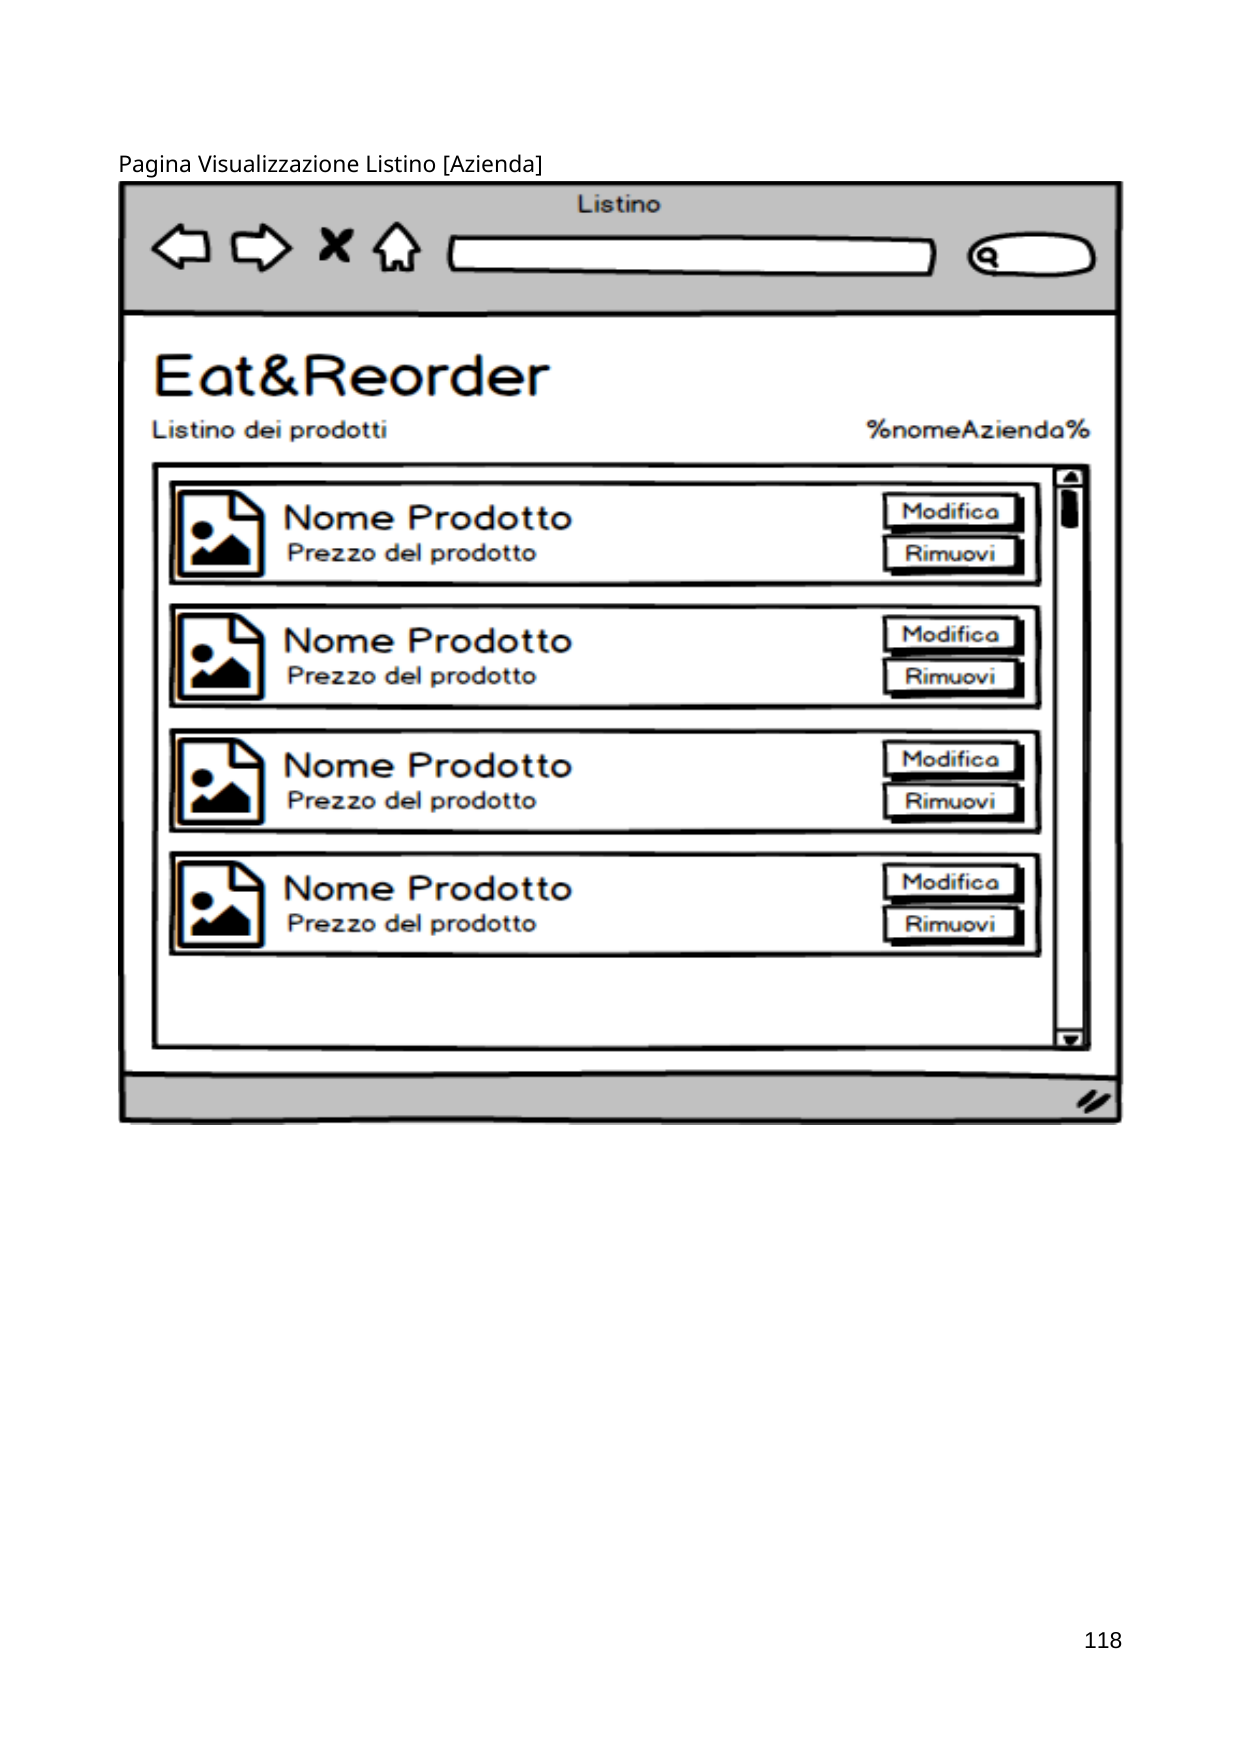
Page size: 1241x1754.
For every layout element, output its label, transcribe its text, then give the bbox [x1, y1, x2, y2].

text Pagina Visualizzazione Listino [Azienda] [118, 148, 1122, 181]
picture [118, 181, 1124, 1125]
